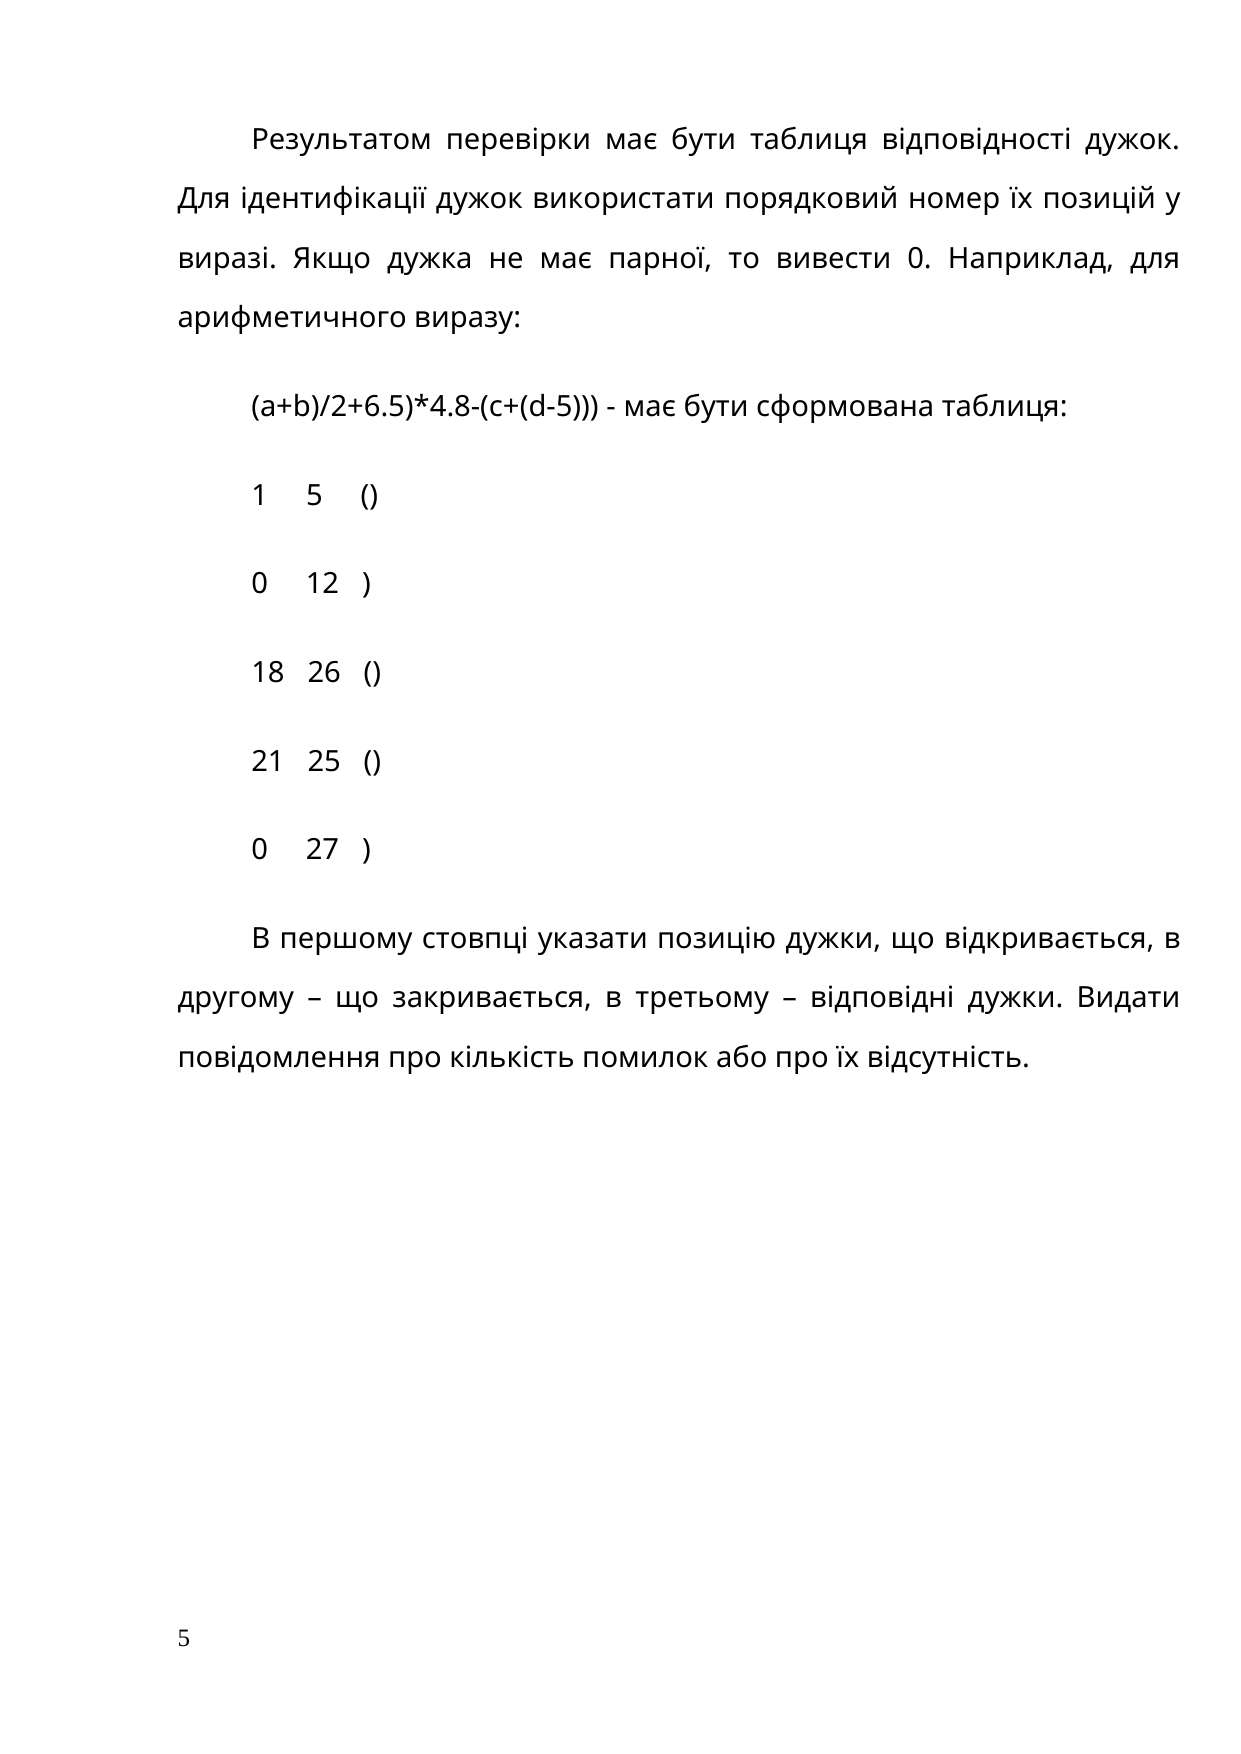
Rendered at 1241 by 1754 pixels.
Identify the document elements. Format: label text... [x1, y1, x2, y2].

text (a+b)/2+6.5)*4.8-(c+(d-5))) - має бути сформована таблиця: [177, 385, 1181, 425]
text 18 26 () [177, 651, 1181, 691]
text 21 25 () [177, 740, 1181, 779]
text 0 12 ) [177, 562, 1181, 602]
text Результатом перевірки має бути таблиця відповідності дужок. Для ідентифікації дужок використати порядковий номер їх позицій у виразі. Якщо дужка не має парної, то вивести 0. Наприклад, для арифметичного виразу: [177, 118, 1181, 336]
text 1 5 () [177, 474, 1181, 513]
text В першому стовпці указати позицію дужки, що відкривається, в другому – що закривається, в третьому – відповідні дужки. Видати повідомлення про кількість помилок або про їх відсутність. [177, 917, 1181, 1076]
text 0 27 ) [177, 828, 1181, 868]
